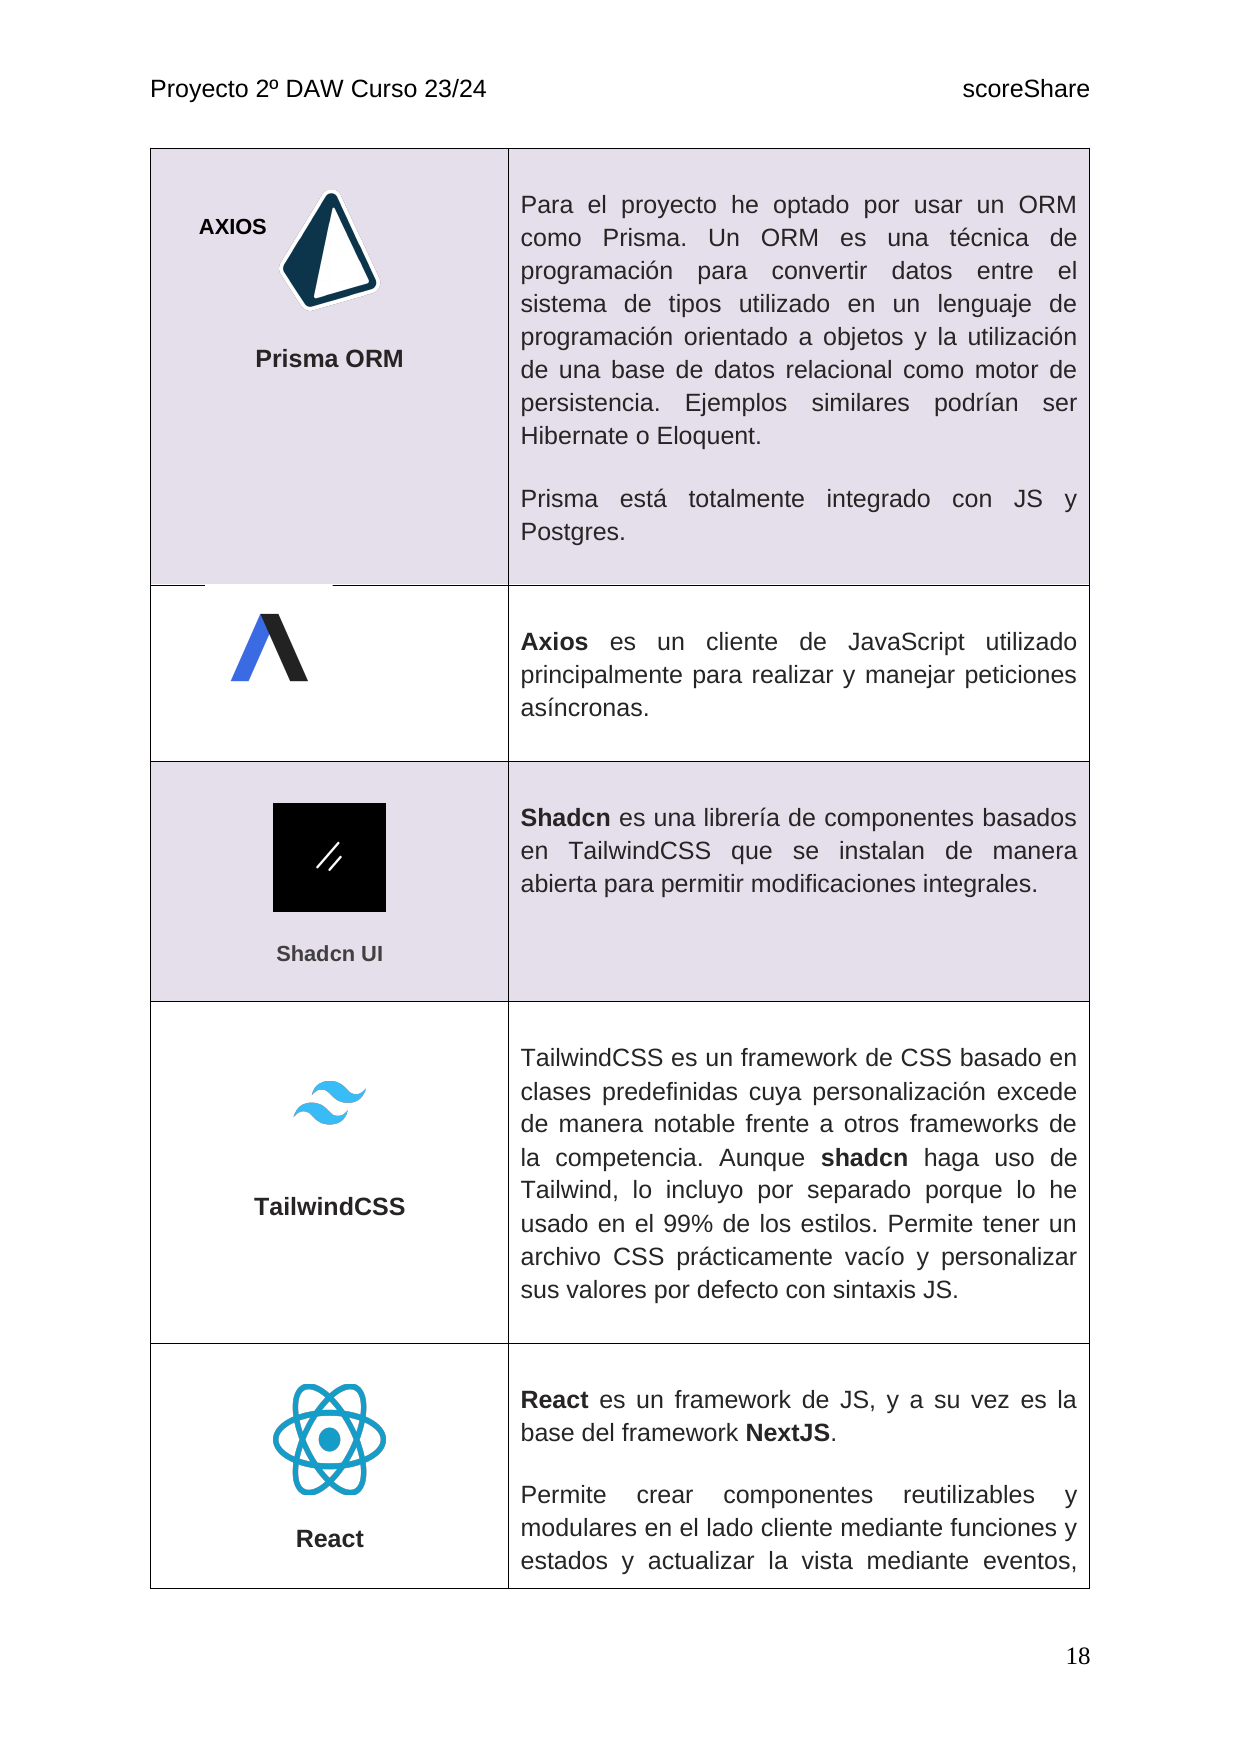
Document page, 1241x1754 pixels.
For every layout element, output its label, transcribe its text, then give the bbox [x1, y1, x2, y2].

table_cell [509, 1344, 1089, 1588]
table_cell TailwindCSS [151, 1002, 508, 1342]
picture [273, 1046, 386, 1159]
table_cell Axios es un cliente de JavaScript utilizado principalmente para realizar y manejar peticiones asíncronas. [509, 586, 1089, 761]
table_cell [151, 586, 508, 761]
table_cell React [151, 1344, 508, 1588]
picture [269, 190, 390, 311]
table_cell Shadcn UI [151, 762, 508, 1001]
picture [273, 803, 386, 912]
table_cell Shadcn es una librería de componentes basados en TailwindCSS que se instalan de manera abierta para permitir modificaciones integrales. [509, 762, 1089, 1001]
table_cell Para el proyecto he optado por usar un ORM como Prisma. Un ORM es una técnica de programación para convertir datos entre el sistema de tipos utilizado en un lenguaje de programación orientado a objetos y la utilización de una base de datos relacional como motor de persistencia. Ejemplos similares podrían ser Hibernate o Eloquent. Prisma está totalmente integrado con JS y Postgres. [509, 149, 1089, 584]
table_cell Prisma ORM [151, 149, 508, 584]
picture [205, 584, 333, 712]
table_cell TailwindCSS es un framework de CSS basado en clases predefinidas cuya personalización excede de manera notable frente a otros frameworks de la competencia. Aunque shadcn haga uso de Tailwind, lo incluyo por separado porque lo he usado en el 99% de los estilos. Permite tener un archivo CSS prácticamente vacío y personalizar sus valores por defecto con sintaxis JS. [509, 1002, 1089, 1342]
picture [273, 1384, 386, 1495]
